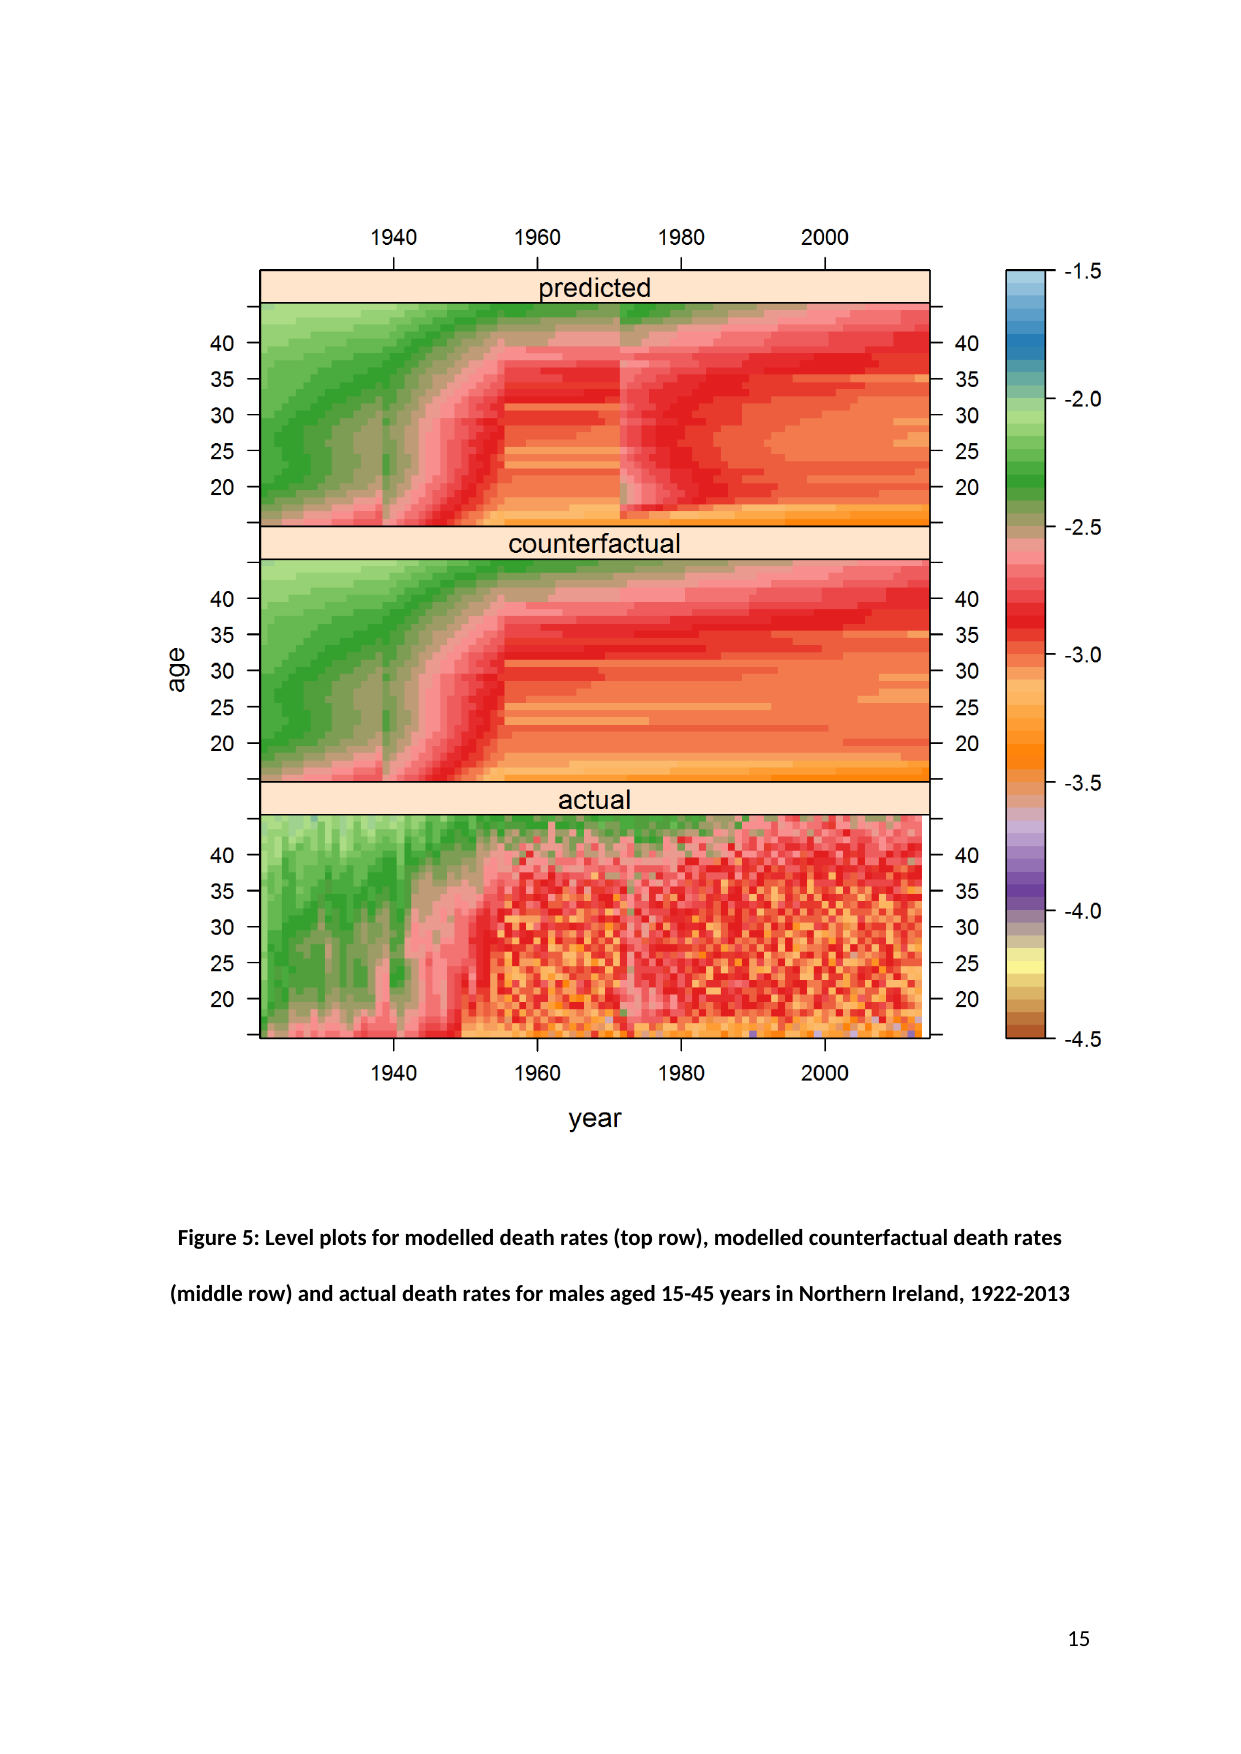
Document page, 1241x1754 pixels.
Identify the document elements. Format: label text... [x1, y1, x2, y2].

text Figure 5: Level plots for modelled death rates (top row), modelled counterfactual death rates (middle row) and actual death rates for males aged 15-45 years in Northern Ireland, 1922-2013 [150, 1223, 1090, 1307]
picture [150, 150, 1115, 1179]
